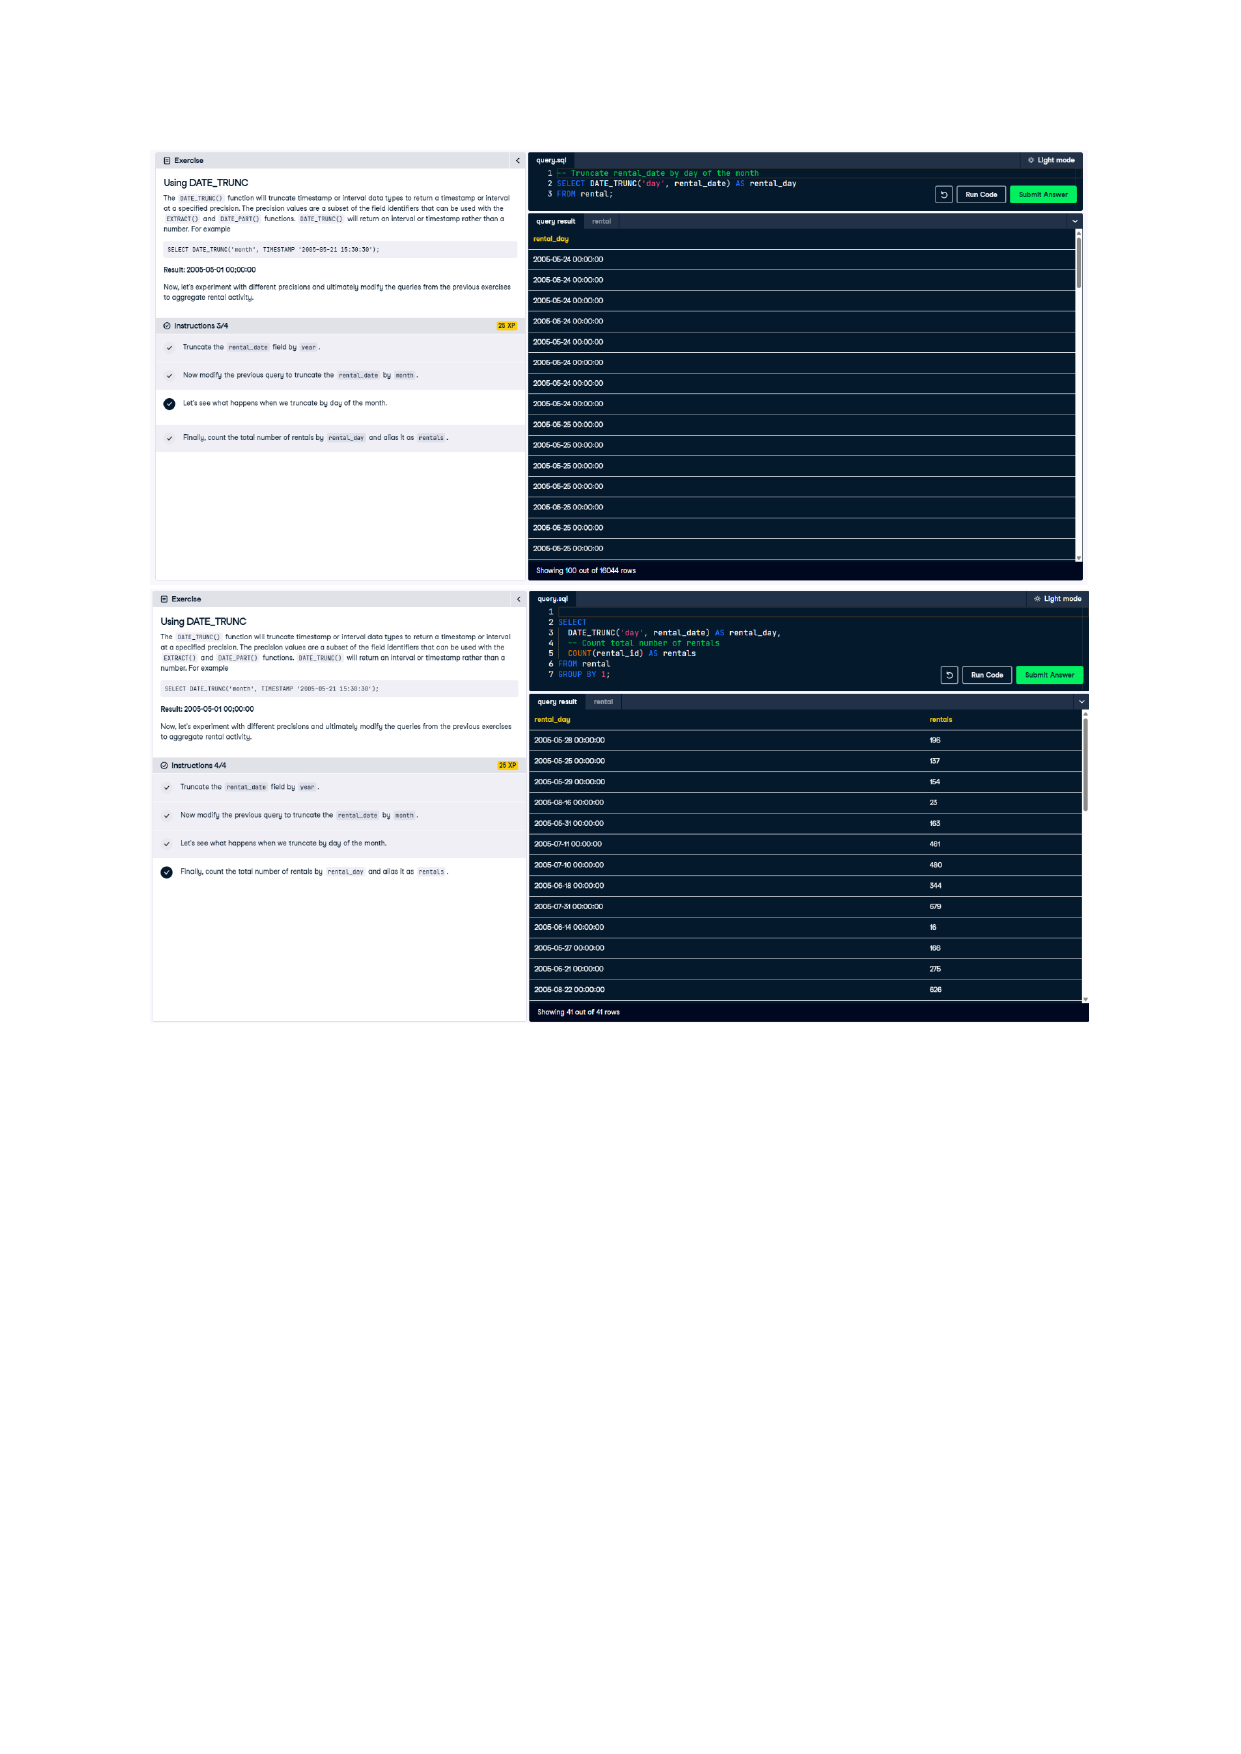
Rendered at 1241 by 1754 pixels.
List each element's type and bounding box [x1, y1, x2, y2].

picture [150, 589, 1089, 1023]
picture [150, 150, 1088, 585]
